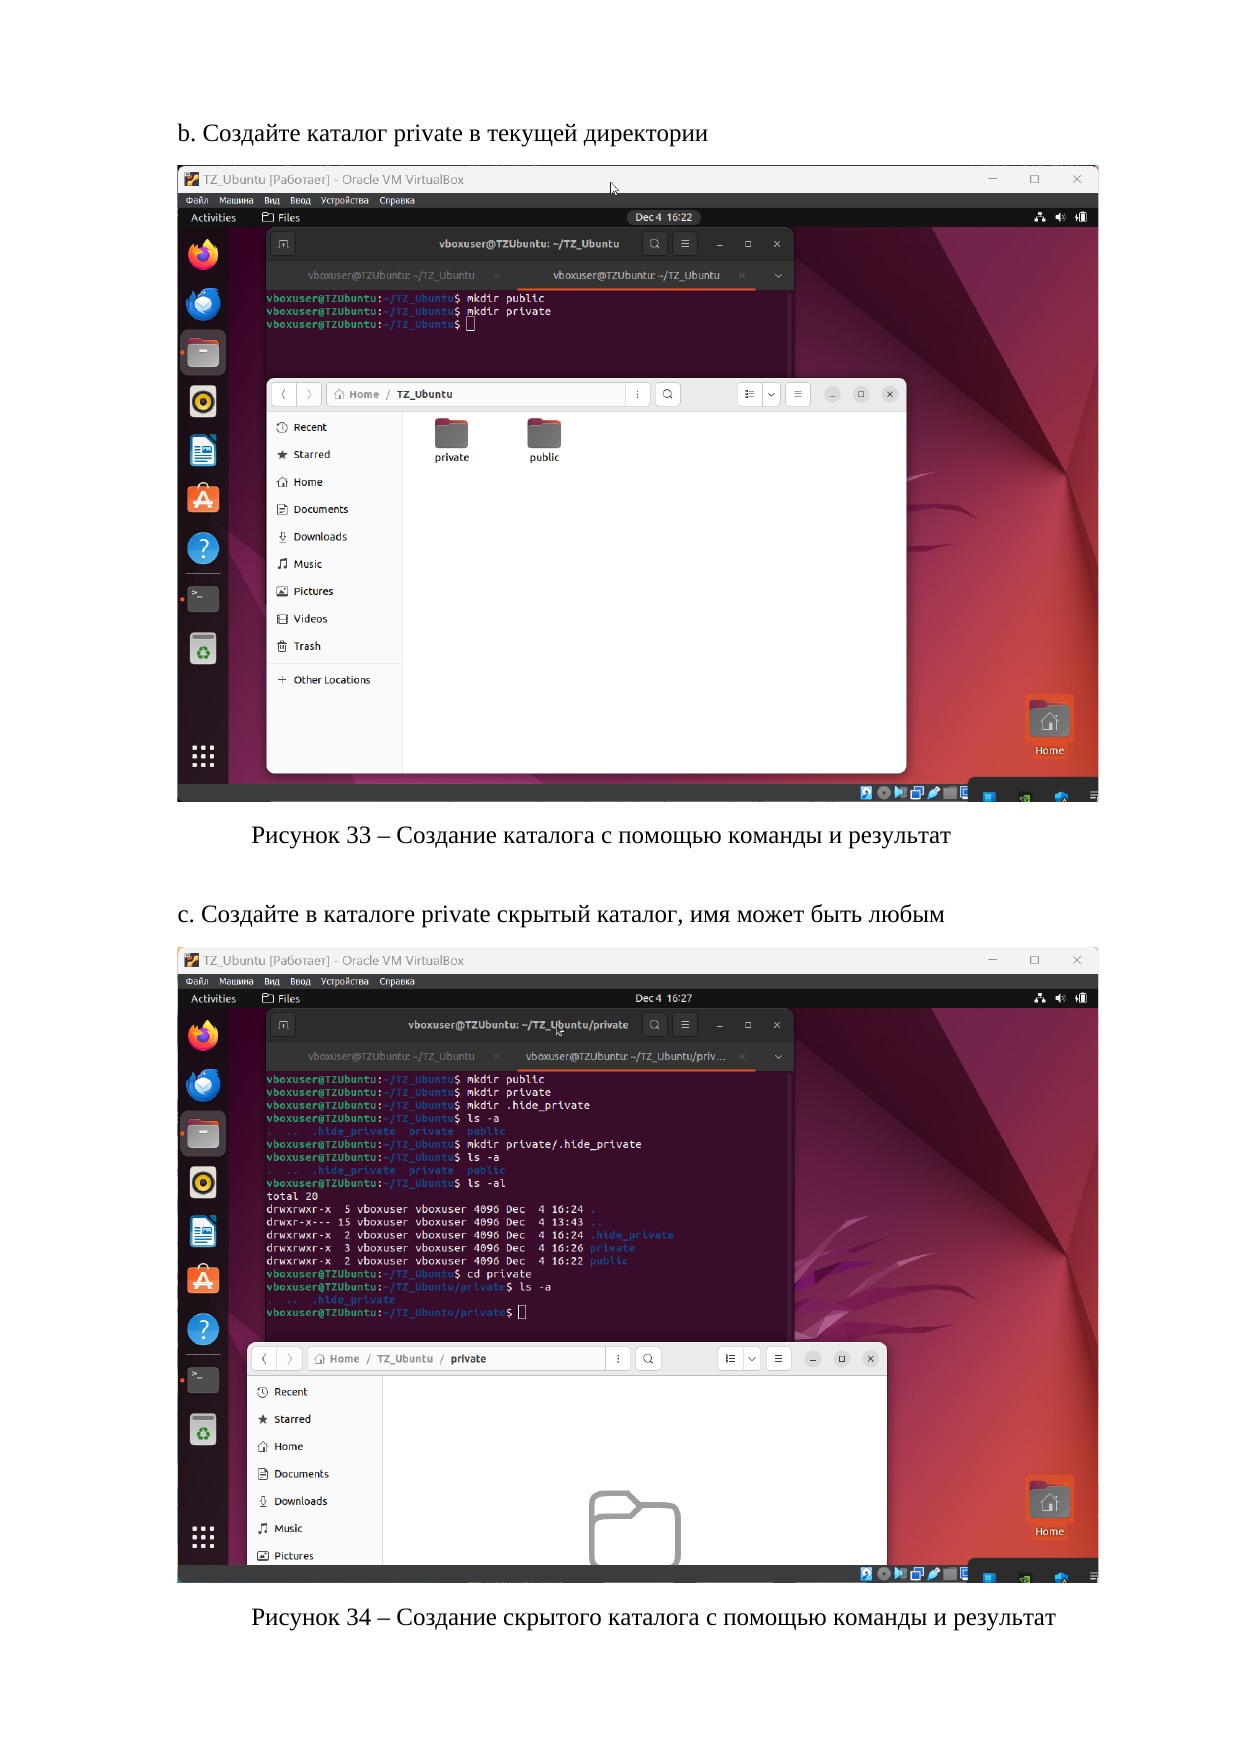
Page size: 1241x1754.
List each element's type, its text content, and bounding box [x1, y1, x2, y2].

picture [177, 947, 1099, 1583]
text b. Создайте каталог private в текущей директории [177, 118, 1152, 147]
text Рисунок 34 – Создание скрытого каталога с помощью команды и результат [177, 1602, 1152, 1631]
picture [177, 165, 1099, 802]
text c. Создайте в каталоге private скрытый каталог, имя может быть любым [177, 868, 1152, 928]
text Рисунок 33 – Создание каталога с помощью команды и результат [177, 821, 1152, 849]
